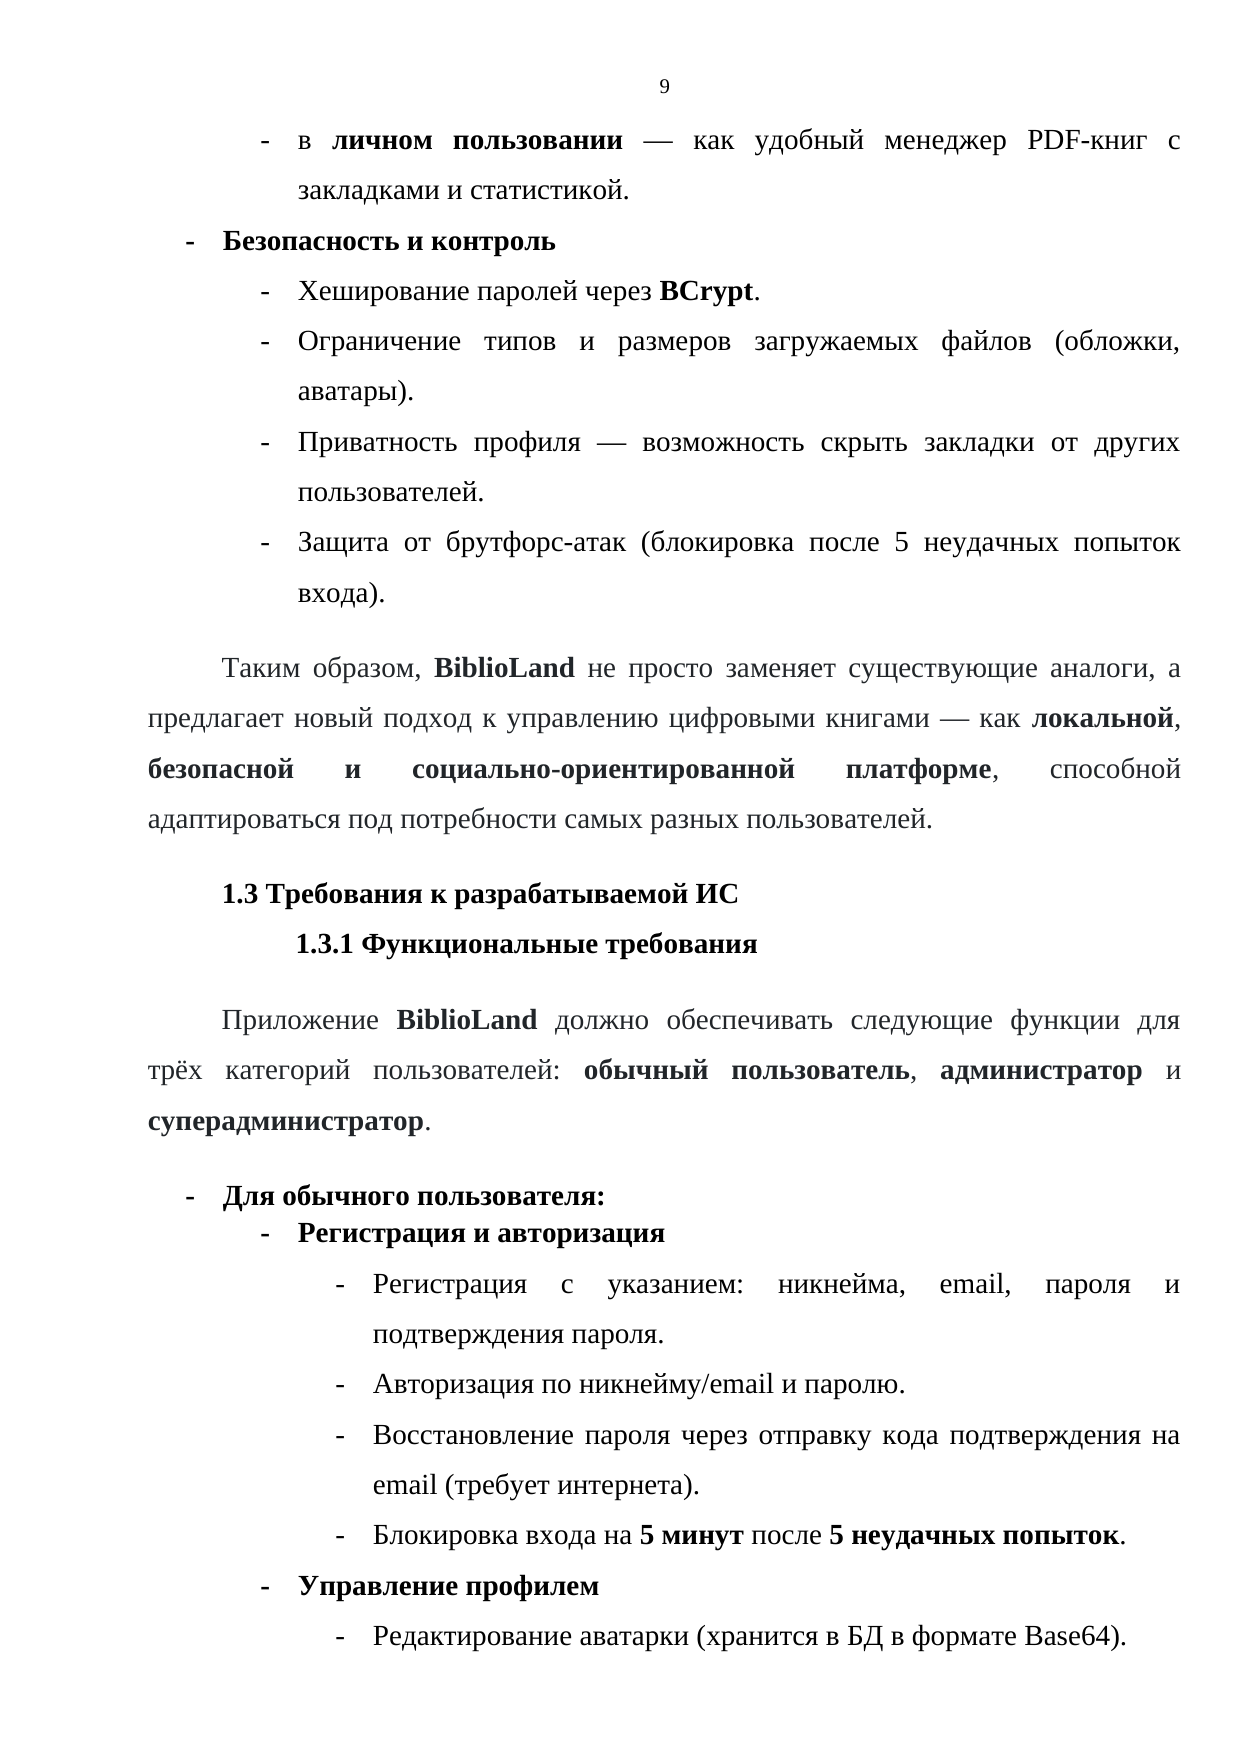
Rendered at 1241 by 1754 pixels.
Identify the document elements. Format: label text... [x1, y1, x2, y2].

list Авторизация по никнейму/email и паролю. [335, 1367, 1181, 1400]
list Безопасность и контроль [185, 223, 1181, 256]
list Регистрация и авторизация [260, 1216, 1181, 1249]
list Управление профилем [260, 1568, 1181, 1601]
list Восстановление пароля через отправку кода подтверждения на email (требует интернета). [335, 1417, 1181, 1501]
list Хеширование паролей через BCrypt. [260, 273, 1181, 306]
subtitle 1.3.1 Функциональные требования [295, 927, 1181, 960]
list Ограничение типов и размеров загружаемых файлов (обложки, аватары). [260, 323, 1181, 407]
list Регистрация с указанием: никнейма, email, пароля и подтверждения пароля. [335, 1266, 1181, 1350]
list Приватность профиля — возможность скрыть закладки от других пользователей. [260, 424, 1181, 508]
list Блокировка входа на 5 минут после 5 неудачных попыток. [335, 1517, 1181, 1551]
list Редактирование аватарки (хранится в БД в формате Base64). [335, 1618, 1181, 1652]
list в личном пользовании — как удобный менеджер PDF-книг с закладками и статистикой. [260, 122, 1181, 206]
text Таким образом, BiblioLand не просто заменяет существующие аналоги, а предлагает новый подход к управлению цифровыми книгами — как локальной, безопасной и социально-ориентированной платформе, способной адаптироваться под потребности самых разных пользователей. [148, 650, 1181, 834]
list Защита от брутфорс-атак (блокировка после 5 неудачных попыток входа). [260, 524, 1181, 608]
subtitle 1.3 Требования к разрабатываемой ИС [222, 876, 1181, 910]
subtitle Для обычного пользователя: [185, 1178, 1181, 1211]
text Приложение BiblioLand должно обеспечивать следующие функции для трёх категорий пользователей: обычный пользователь, администратор и суперадминистратор. [148, 1002, 1181, 1136]
